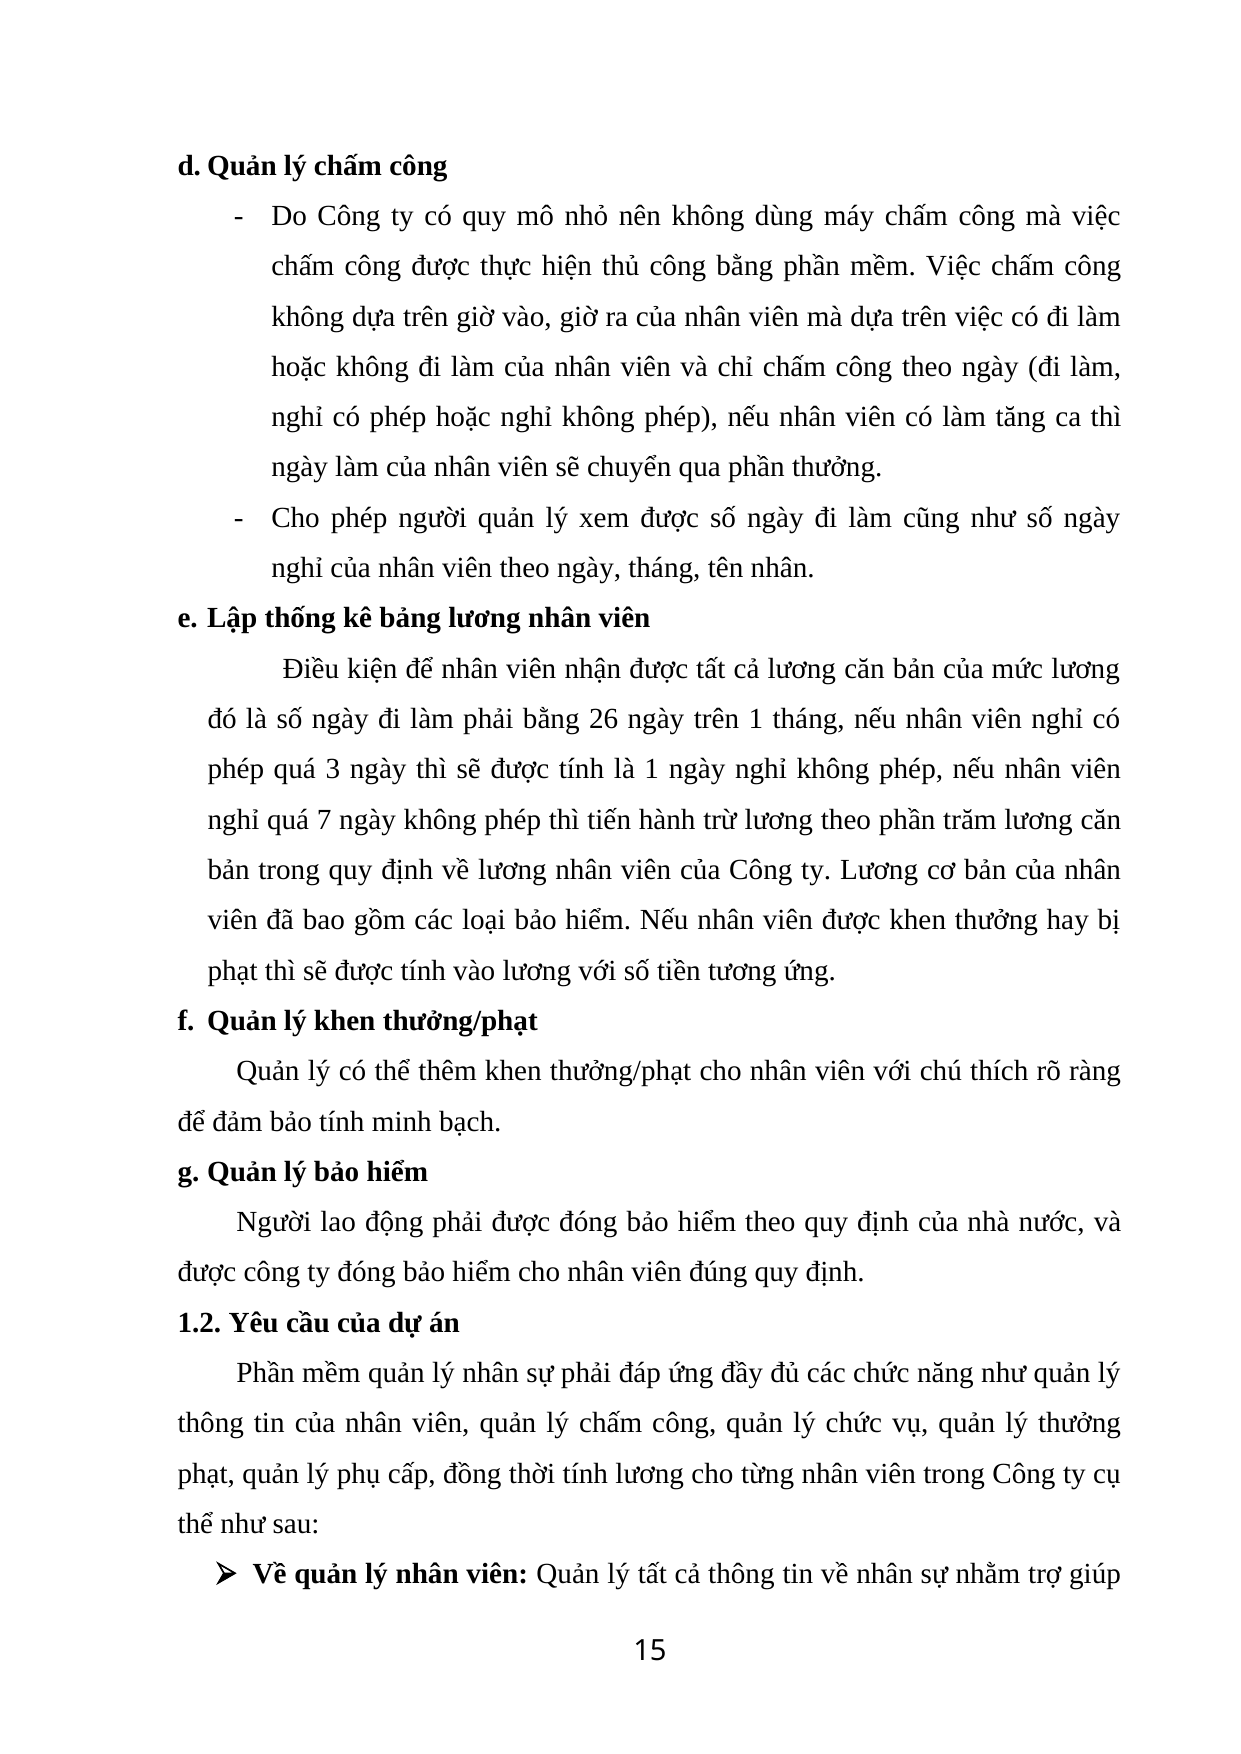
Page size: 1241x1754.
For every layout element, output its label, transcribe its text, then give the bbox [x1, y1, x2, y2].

text Người lao động phải được đóng bảo hiểm theo quy định của nhà nước, và được công ty đóng bảo hiểm cho nhân viên đúng quy định. [177, 1204, 1122, 1288]
subtitle 1.2. Yêu cầu của dự án [177, 1305, 1122, 1338]
text Phần mềm quản lý nhân sự phải đáp ứng đầy đủ các chức năng như quản lý thông tin của nhân viên, quản lý chấm công, quản lý chức vụ, quản lý thưởng phạt, quản lý phụ cấp, đồng thời tính lương cho từng nhân viên trong Công ty cụ thể như sau: [177, 1355, 1122, 1540]
list Điều kiện để nhân viên nhận được tất cả lương căn bản của mức lương đó là số ngày đi làm phải bằng 26 ngày trên 1 tháng, nếu nhân viên nghỉ có phép quá 3 ngày thì sẽ được tính là 1 ngày nghỉ không phép, nếu nhân viên nghỉ quá 7 ngày không phép thì tiến hành trừ lương theo phần trăm lương căn bản trong quy định về lương nhân viên của Công ty. Lương cơ bản của nhân viên đã bao gồm các loại bảo hiểm. Nếu nhân viên được khen thưởng hay bị phạt thì sẽ được tính vào lương với số tiền tương ứng. [207, 651, 1122, 986]
list Quản lý chấm công [177, 148, 1122, 181]
list Cho phép người quản lý xem được số ngày đi làm cũng như số ngày nghỉ của nhân viên theo ngày, tháng, tên nhân. [233, 500, 1122, 584]
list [215, 1556, 1122, 1590]
list Lập thống kê bảng lương nhân viên [177, 601, 1122, 634]
list Do Công ty có quy mô nhỏ nên không dùng máy chấm công mà việc chấm công được thực hiện thủ công bằng phần mềm. Việc chấm công không dựa trên giờ vào, giờ ra của nhân viên mà dựa trên việc có đi làm hoặc không đi làm của nhân viên và chỉ chấm công theo ngày (đi làm, nghỉ có phép hoặc nghỉ không phép), nếu nhân viên có làm tăng ca thì ngày làm của nhân viên sẽ chuyển qua phần thưởng. [233, 198, 1122, 483]
text Quản lý có thể thêm khen thưởng/phạt cho nhân viên với chú thích rõ ràng để đảm bảo tính minh bạch. [177, 1053, 1122, 1137]
list Quản lý khen thưởng/phạt [177, 1003, 1122, 1037]
list Quản lý bảo hiểm [177, 1154, 1122, 1187]
